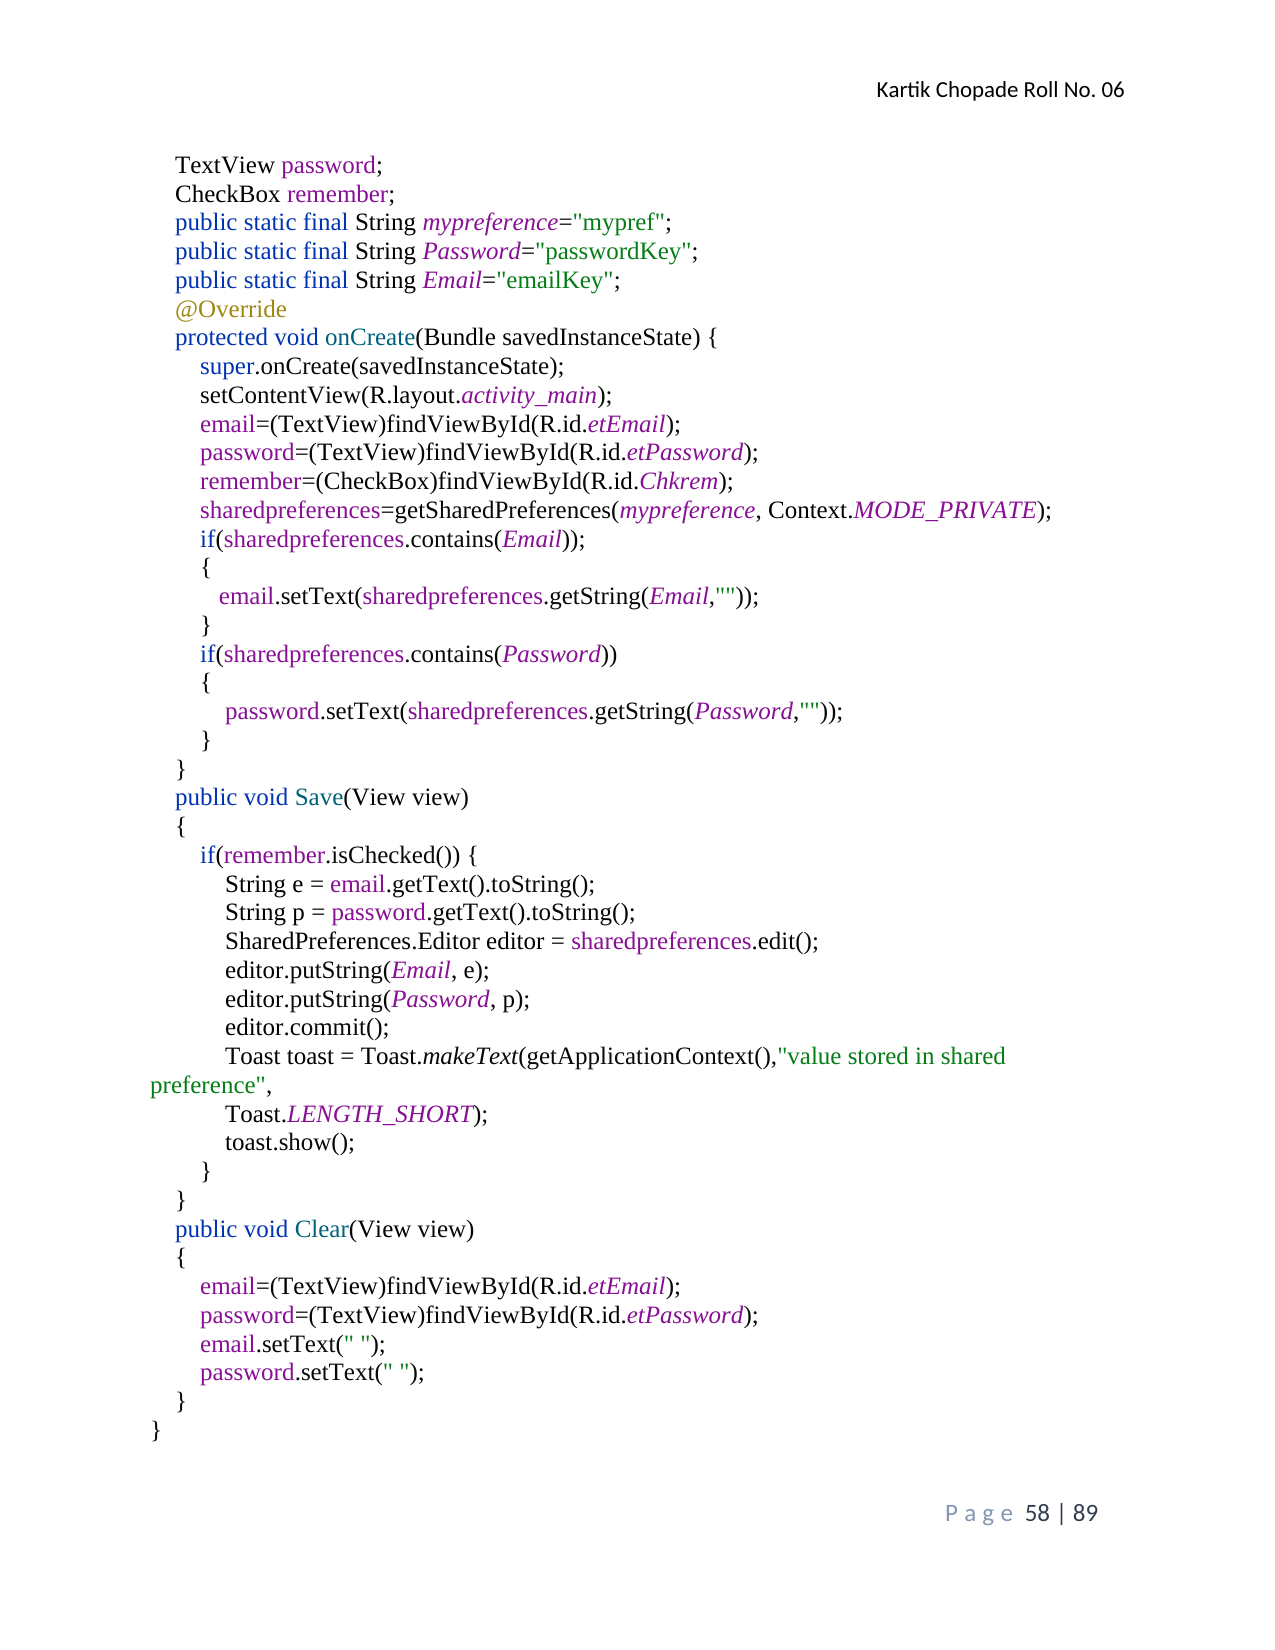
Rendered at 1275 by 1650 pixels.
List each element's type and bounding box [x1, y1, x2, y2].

text [150, 150, 1125, 1444]
